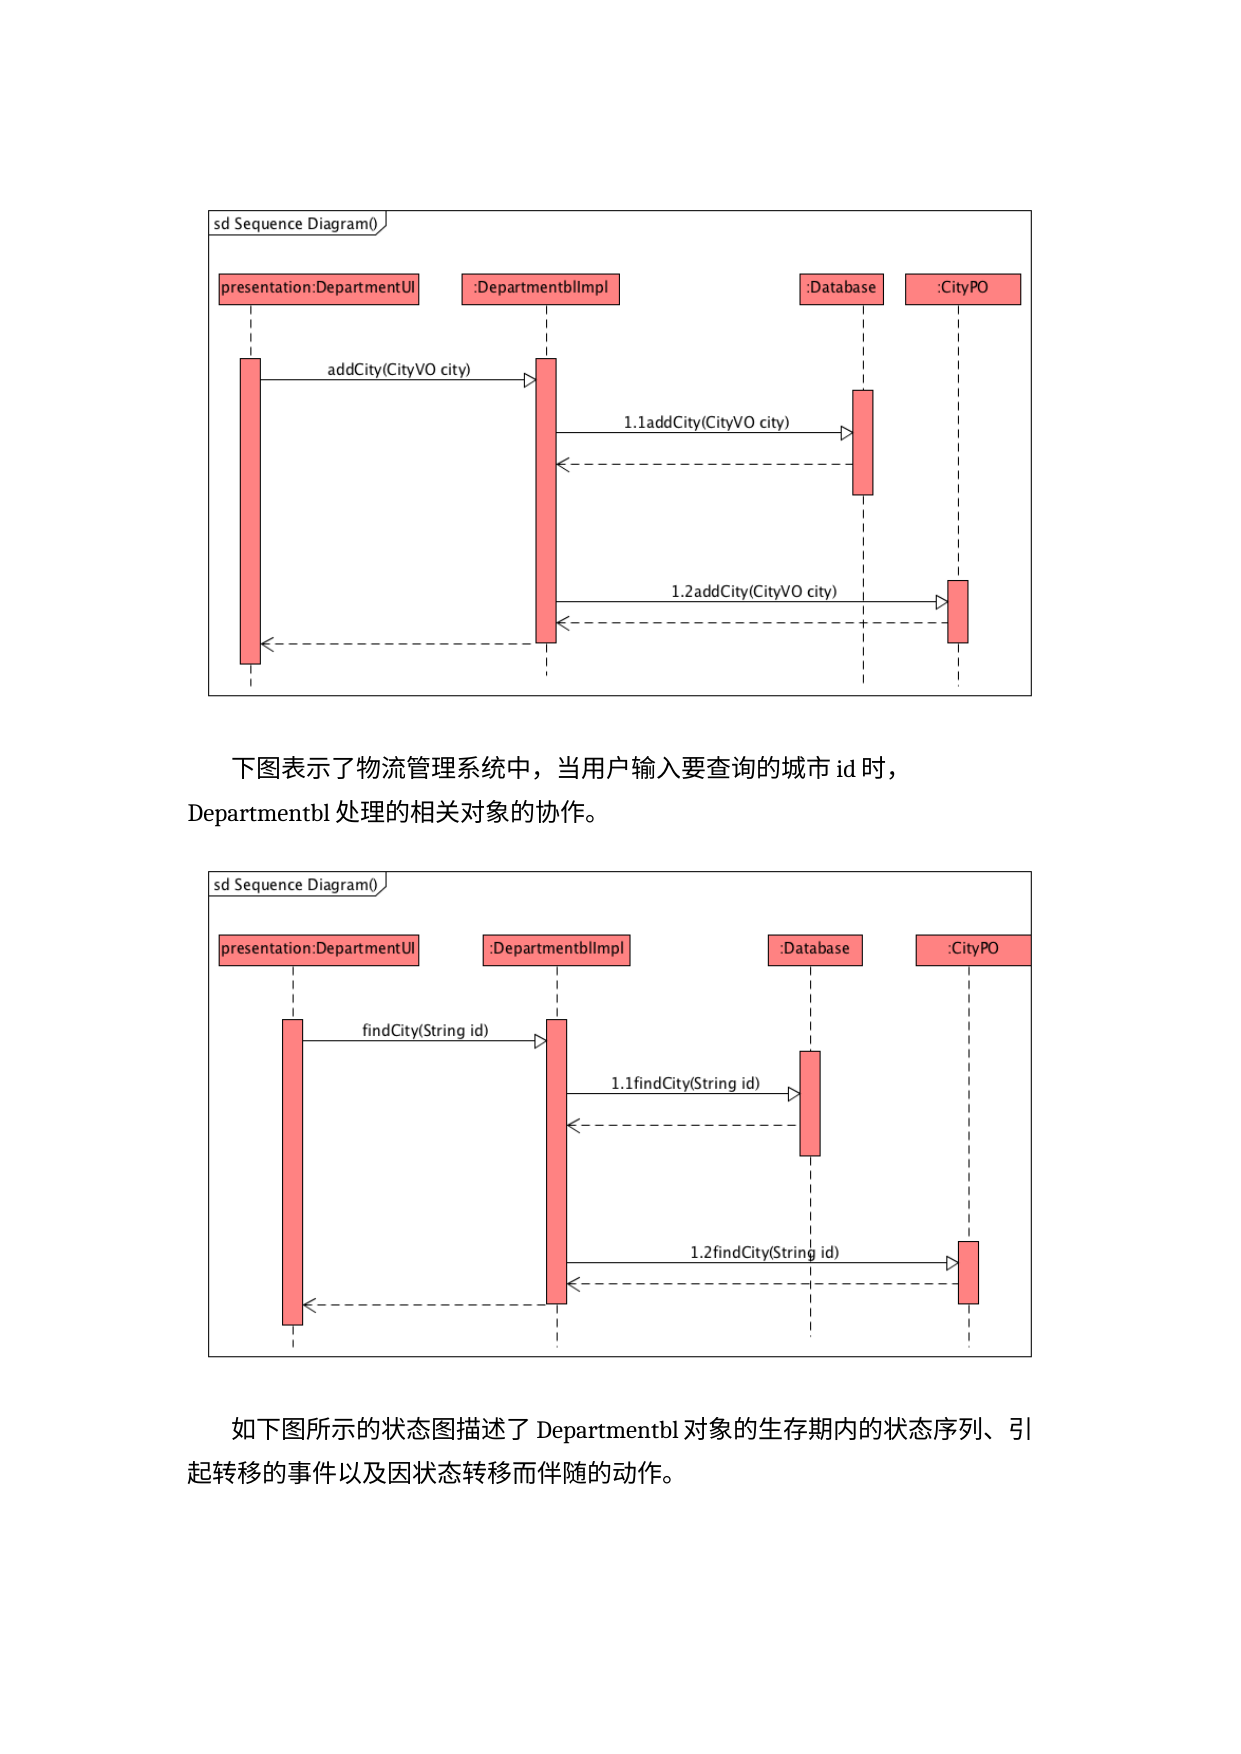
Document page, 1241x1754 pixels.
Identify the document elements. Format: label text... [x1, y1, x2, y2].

text 如下图所示的状态图描述了Departmentbl对象的生存期内的状态序列、引起转移的事件以及因状态转移而伴随的动作。 [187, 1406, 1053, 1494]
picture [187, 189, 1053, 728]
picture [187, 850, 1053, 1389]
text 下图表示了物流管理系统中，当用户输入要查询的城市id时，Departmentbl处理的相关对象的协作。 [187, 745, 1053, 833]
